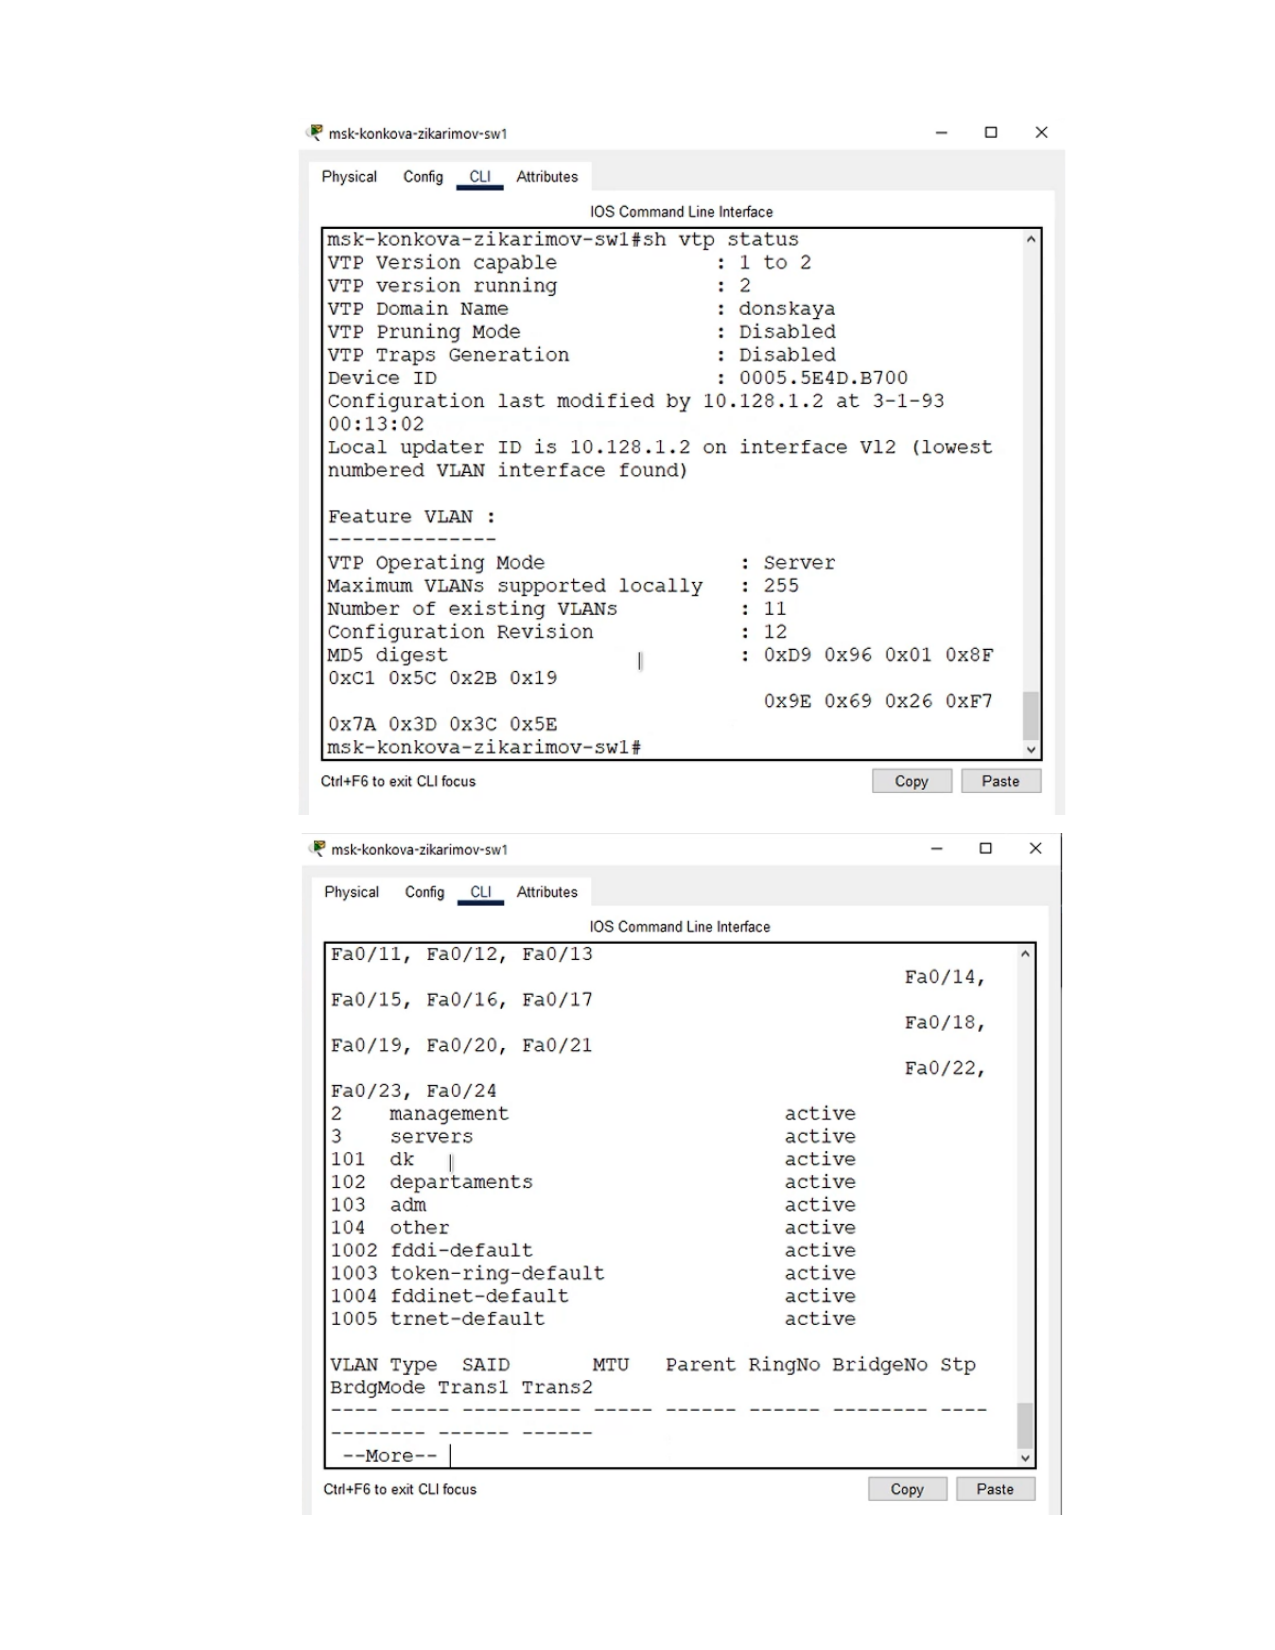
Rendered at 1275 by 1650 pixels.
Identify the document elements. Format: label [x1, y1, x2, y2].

picture [298, 118, 1066, 815]
picture [301, 833, 1063, 1515]
